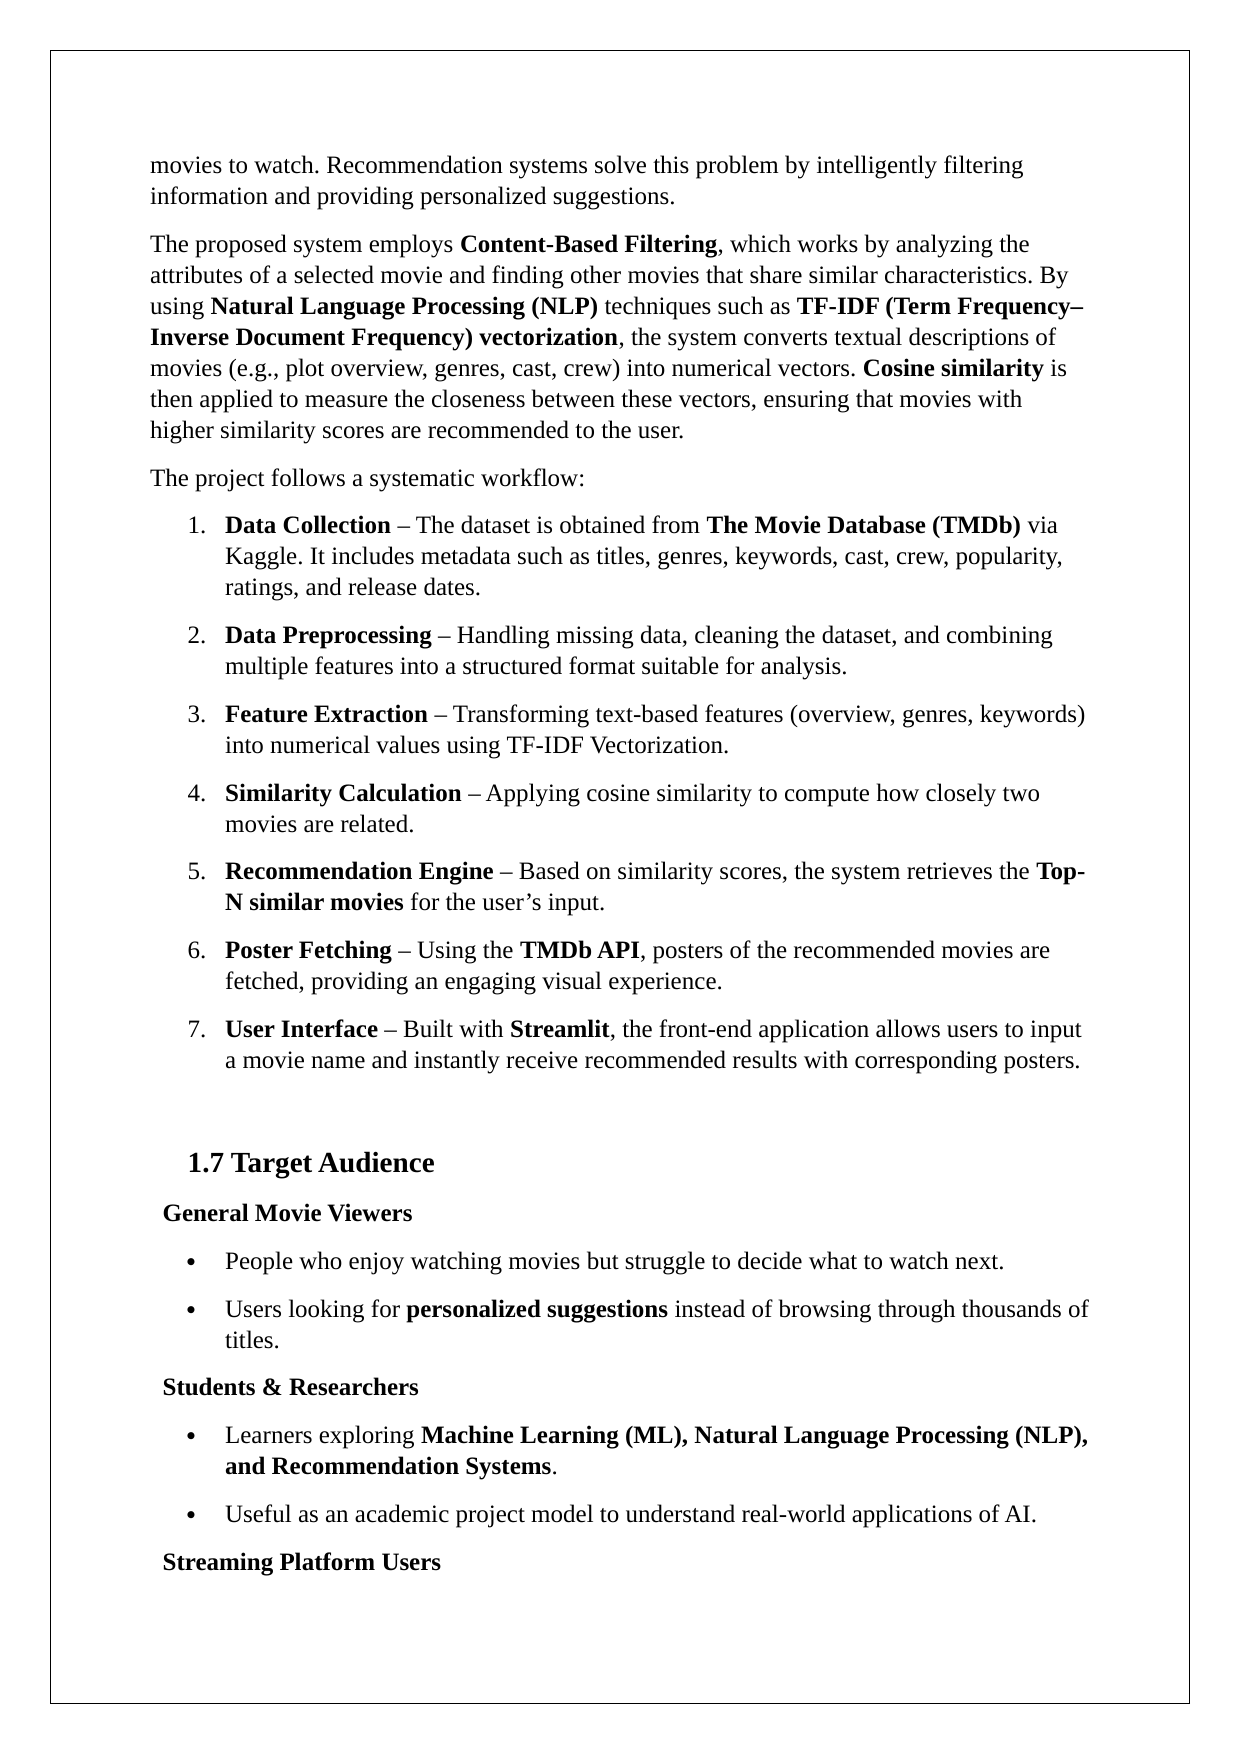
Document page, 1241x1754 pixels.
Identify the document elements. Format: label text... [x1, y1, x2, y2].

list People who enjoy watching movies but struggle to decide what to watch next. [187, 1246, 1090, 1275]
list Recommendation Engine – Based on similarity scores, the system retrieves the Top-N similar movies for the user’s input. [187, 856, 1090, 916]
text Students & Researchers [150, 1372, 1090, 1401]
text 1.7 Target Audience [187, 1146, 1090, 1179]
list Similarity Calculation – Applying cosine similarity to compute how closely two movies are related. [187, 778, 1090, 837]
list Feature Extraction – Transforming text-based features (overview, genres, keywords) into numerical values using TF-IDF Vectorization. [187, 699, 1090, 759]
list Data Collection – The dataset is obtained from The Movie Database (TMDb) via Kaggle. It includes metadata such as titles, genres, keywords, cast, crew, popularity, ratings, and release dates. [187, 510, 1090, 601]
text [150, 150, 1090, 210]
text Streaming Platform Users [150, 1547, 1090, 1575]
text The project follows a systematic workflow: [150, 463, 1090, 491]
list Data Preprocessing – Handling missing data, cleaning the dataset, and combining multiple features into a structured format suitable for analysis. [187, 620, 1090, 680]
text The proposed system employs Content-Based Filtering, which works by analyzing the attributes of a selected movie and finding other movies that share similar characteristics. By using Natural Language Processing (NLP) techniques such as TF-IDF (Term Frequency–Inverse Document Frequency) vectorization, the system converts textual descriptions of movies (e.g., plot overview, genres, cast, crew) into numerical vectors. Cosine similarity is then applied to measure the closeness between these vectors, ensuring that movies with higher similarity scores are recommended to the user. [150, 229, 1090, 444]
list Learners exploring Machine Learning (ML), Natural Language Processing (NLP), and Recommendation Systems. [187, 1420, 1090, 1480]
list User Interface – Built with Streamlit, the front-end application allows users to input a movie name and instantly receive recommended results with corresponding posters. [187, 1014, 1090, 1074]
text General Movie Viewers [150, 1198, 1090, 1227]
list Useful as an academic project model to understand real-world applications of AI. [187, 1499, 1090, 1528]
list Poster Fetching – Using the TMDb API, posters of the recommended movies are fetched, providing an engaging visual experience. [187, 935, 1090, 995]
list Users looking for personalized suggestions instead of browsing through thousands of titles. [187, 1294, 1090, 1353]
